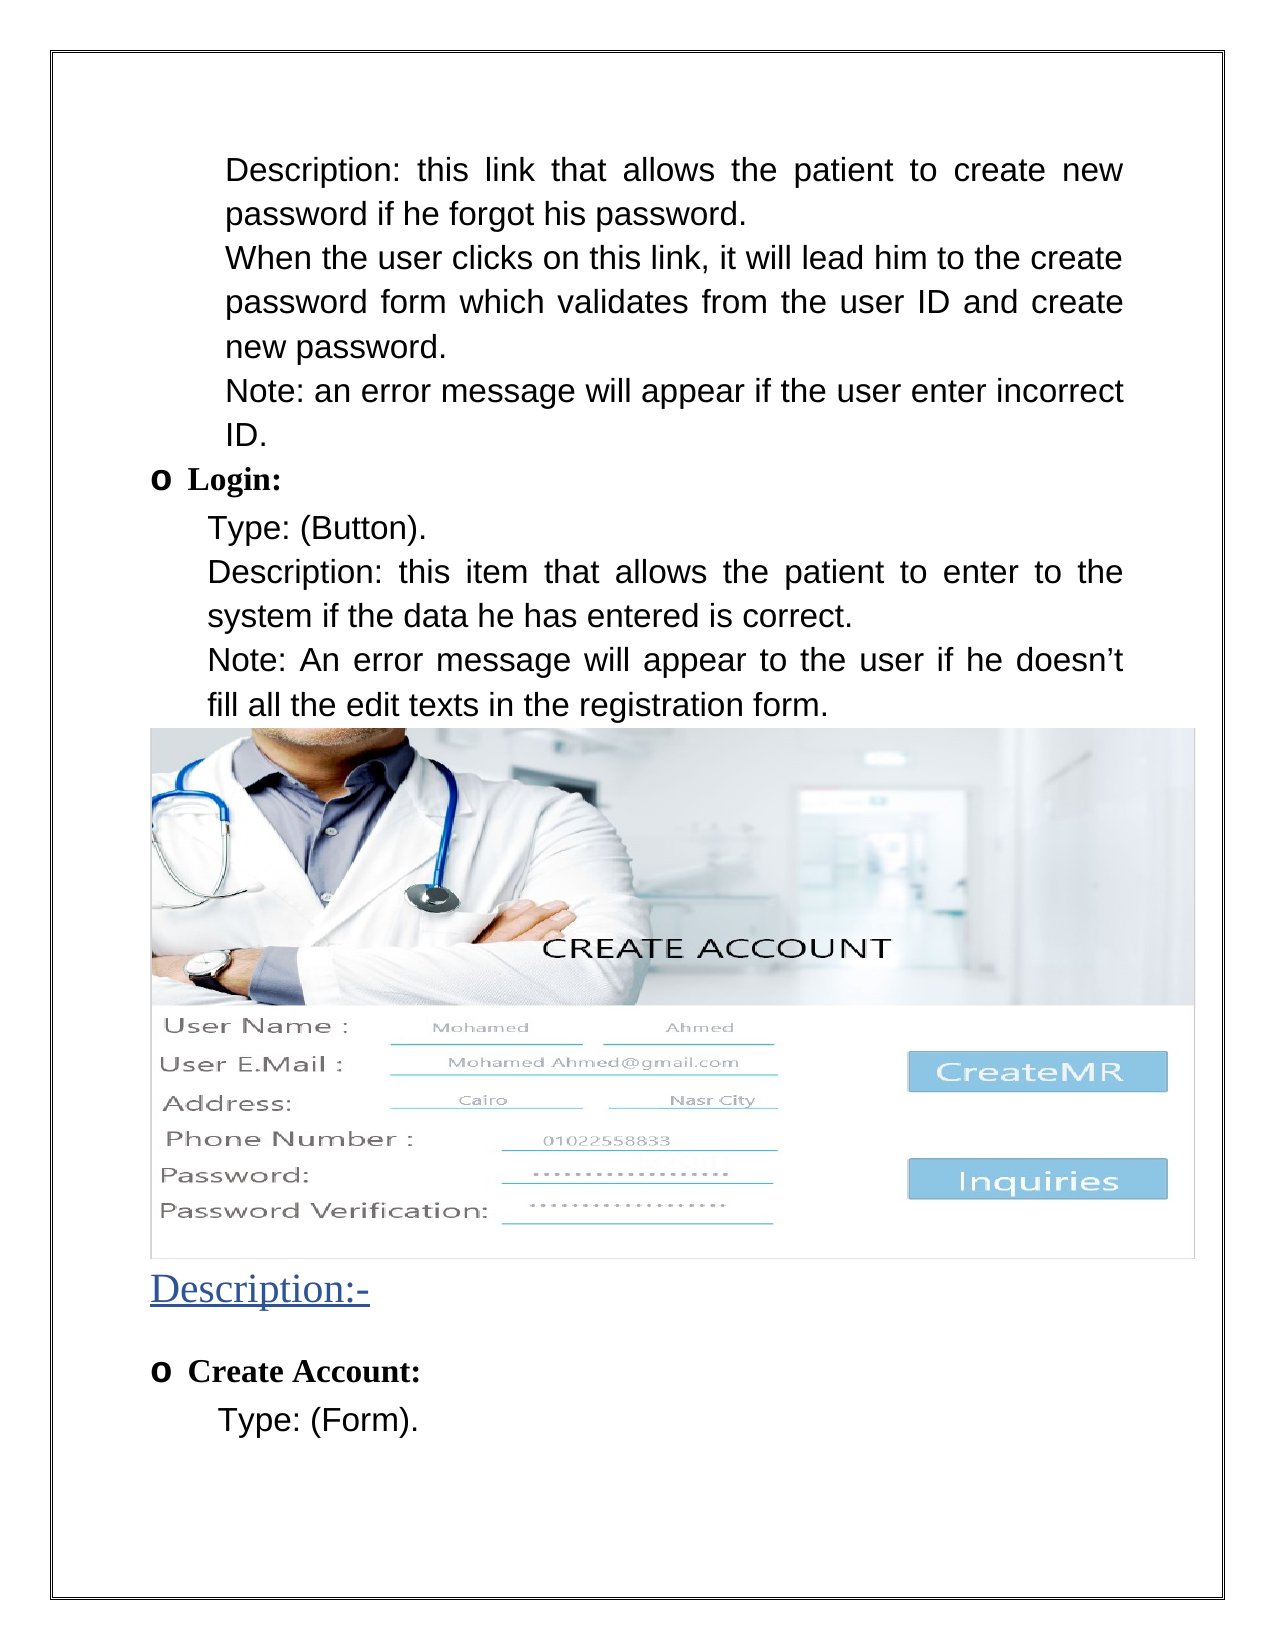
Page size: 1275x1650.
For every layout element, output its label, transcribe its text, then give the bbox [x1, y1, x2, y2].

list Login: [150, 459, 1125, 502]
text Type: (Button). [207, 508, 1125, 546]
text Description: this item that allows the patient to enter to the system if the data he has entered is correct. [207, 552, 1125, 635]
picture [150, 728, 1196, 1259]
text Note: an error message will appear if the user enter incorrect ID. [225, 371, 1125, 453]
text Description:- [150, 1263, 1125, 1311]
text Note: An error message will appear to the user if he doesn’t fill all the edit texts in the registration form. [207, 641, 1125, 723]
text Description: this link that allows the patient to create new password if he forgot his password. [225, 150, 1125, 233]
list Create Account: [150, 1352, 1125, 1394]
text When the user clicks on this link, it will lead him to the create password form which validates from the user ID and create new password. [225, 238, 1125, 365]
text Type: (Form). [217, 1400, 1125, 1439]
